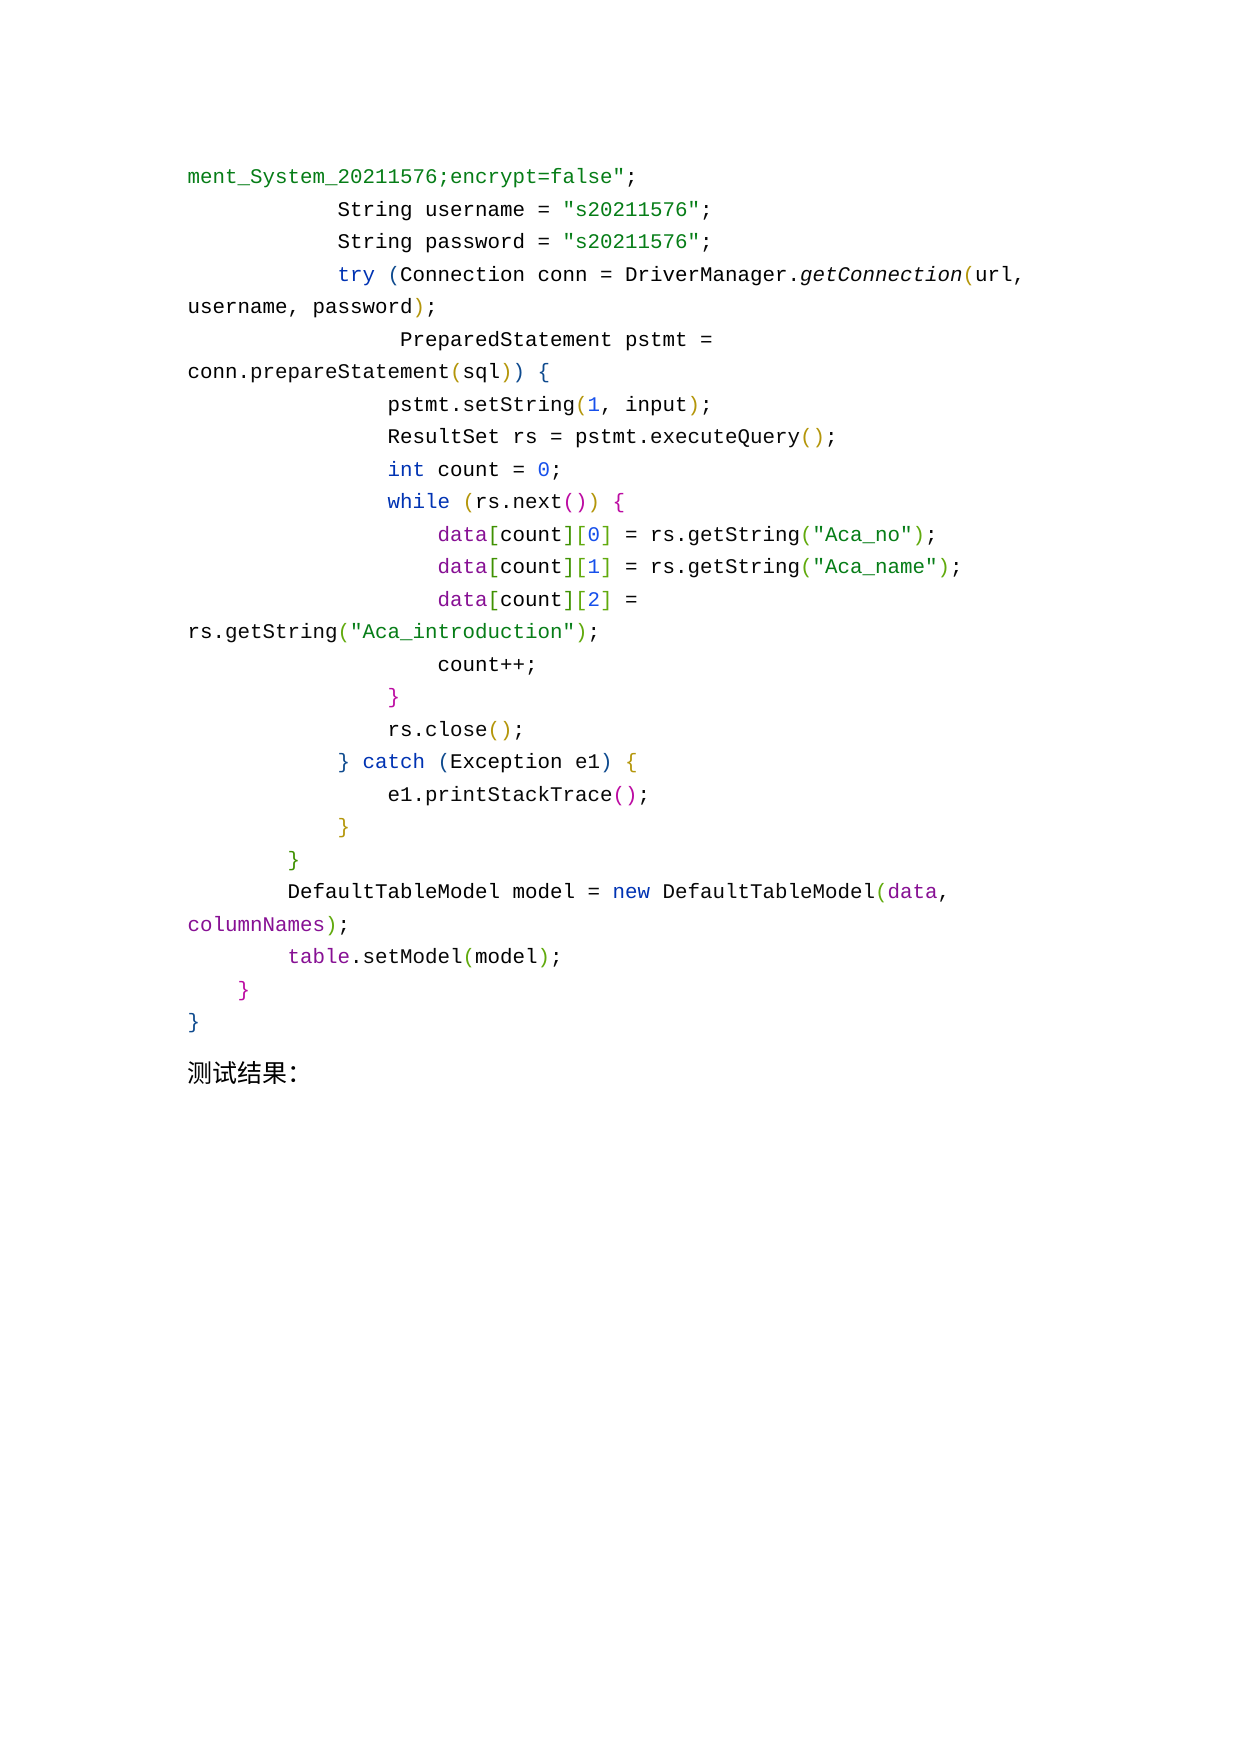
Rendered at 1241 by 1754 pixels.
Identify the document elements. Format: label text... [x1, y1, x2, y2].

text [187, 162, 1053, 1039]
text 测试结果： [187, 1039, 1053, 1104]
